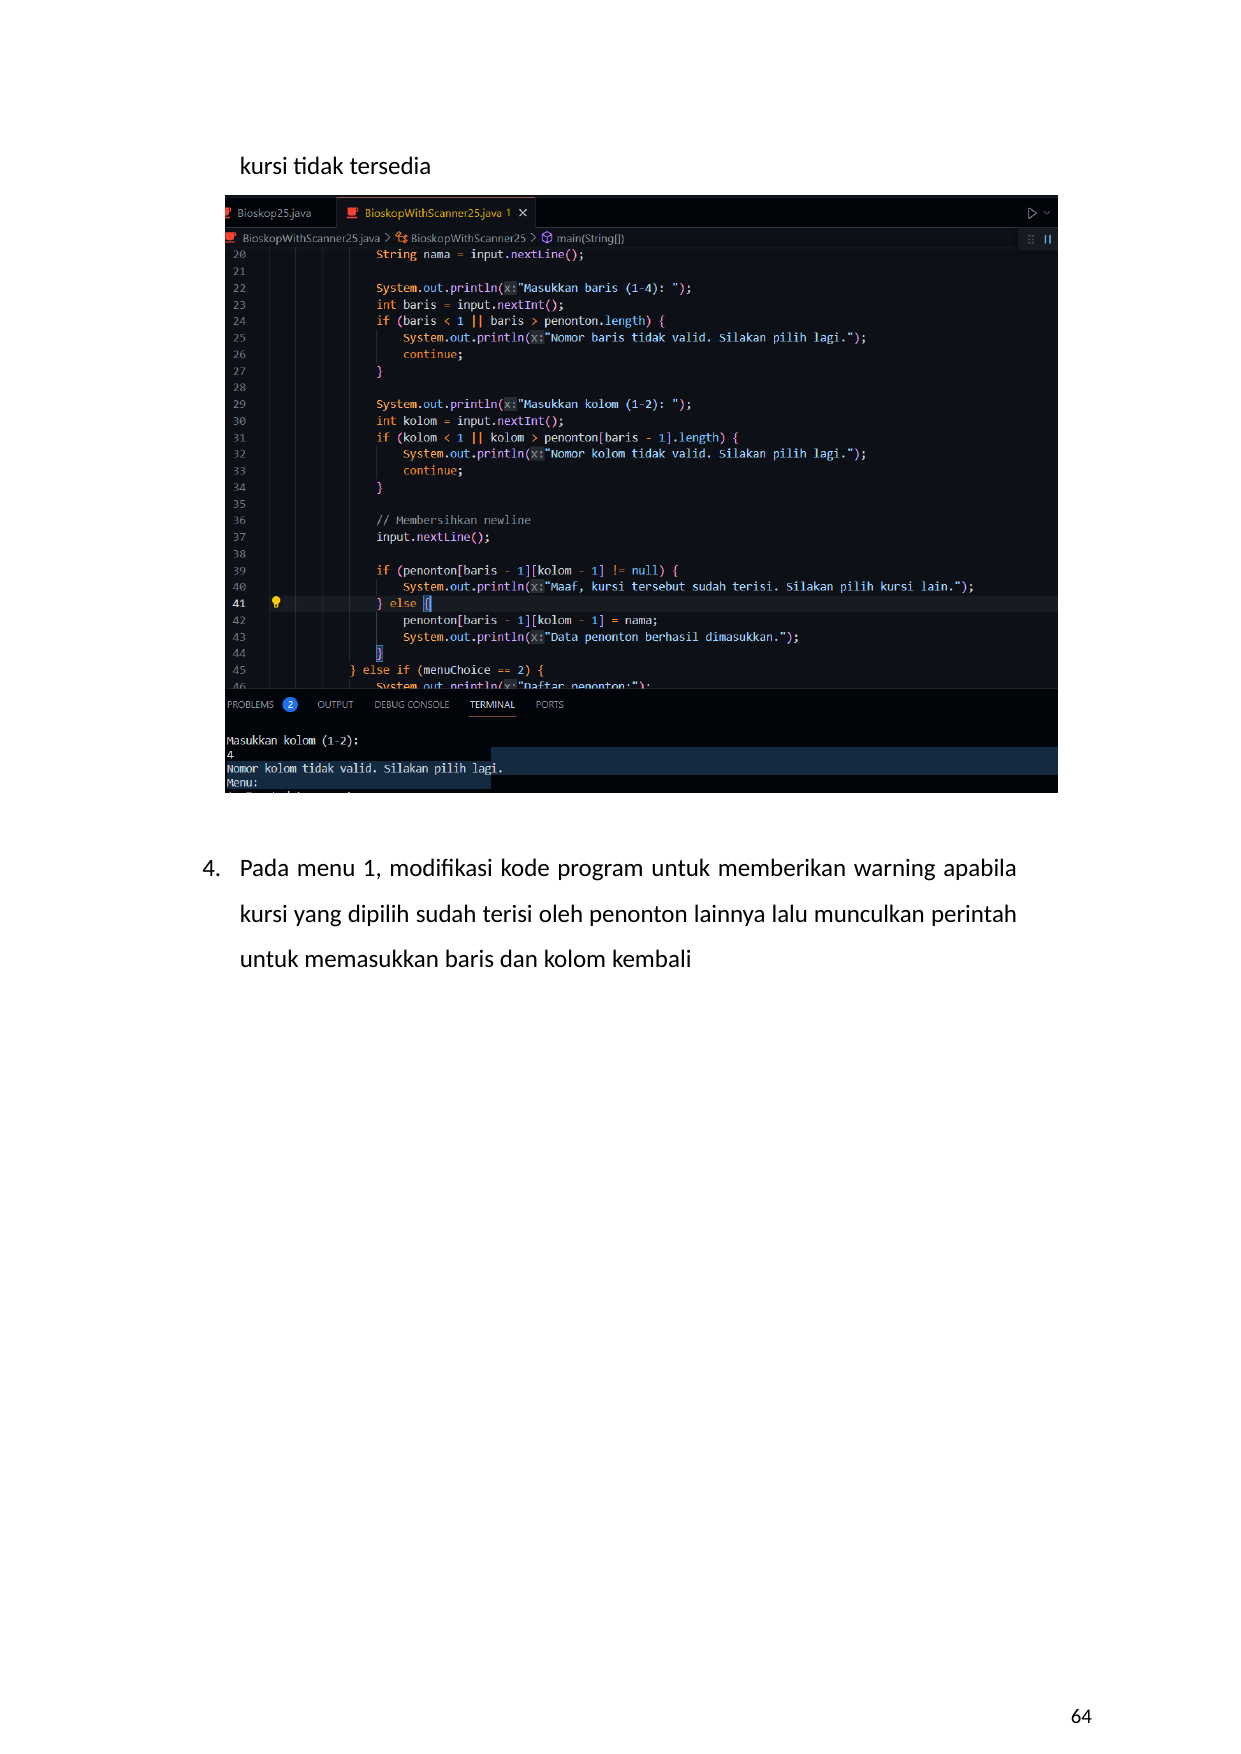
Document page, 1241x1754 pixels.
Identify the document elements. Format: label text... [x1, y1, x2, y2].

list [202, 150, 1016, 181]
picture [225, 195, 1058, 793]
list Pada menu 1, modifikasi kode program untuk memberikan warning apabila kursi yang dipilih sudah terisi oleh penonton lainnya lalu munculkan perintah untuk memasukkan baris dan kolom kembali [202, 852, 1017, 974]
